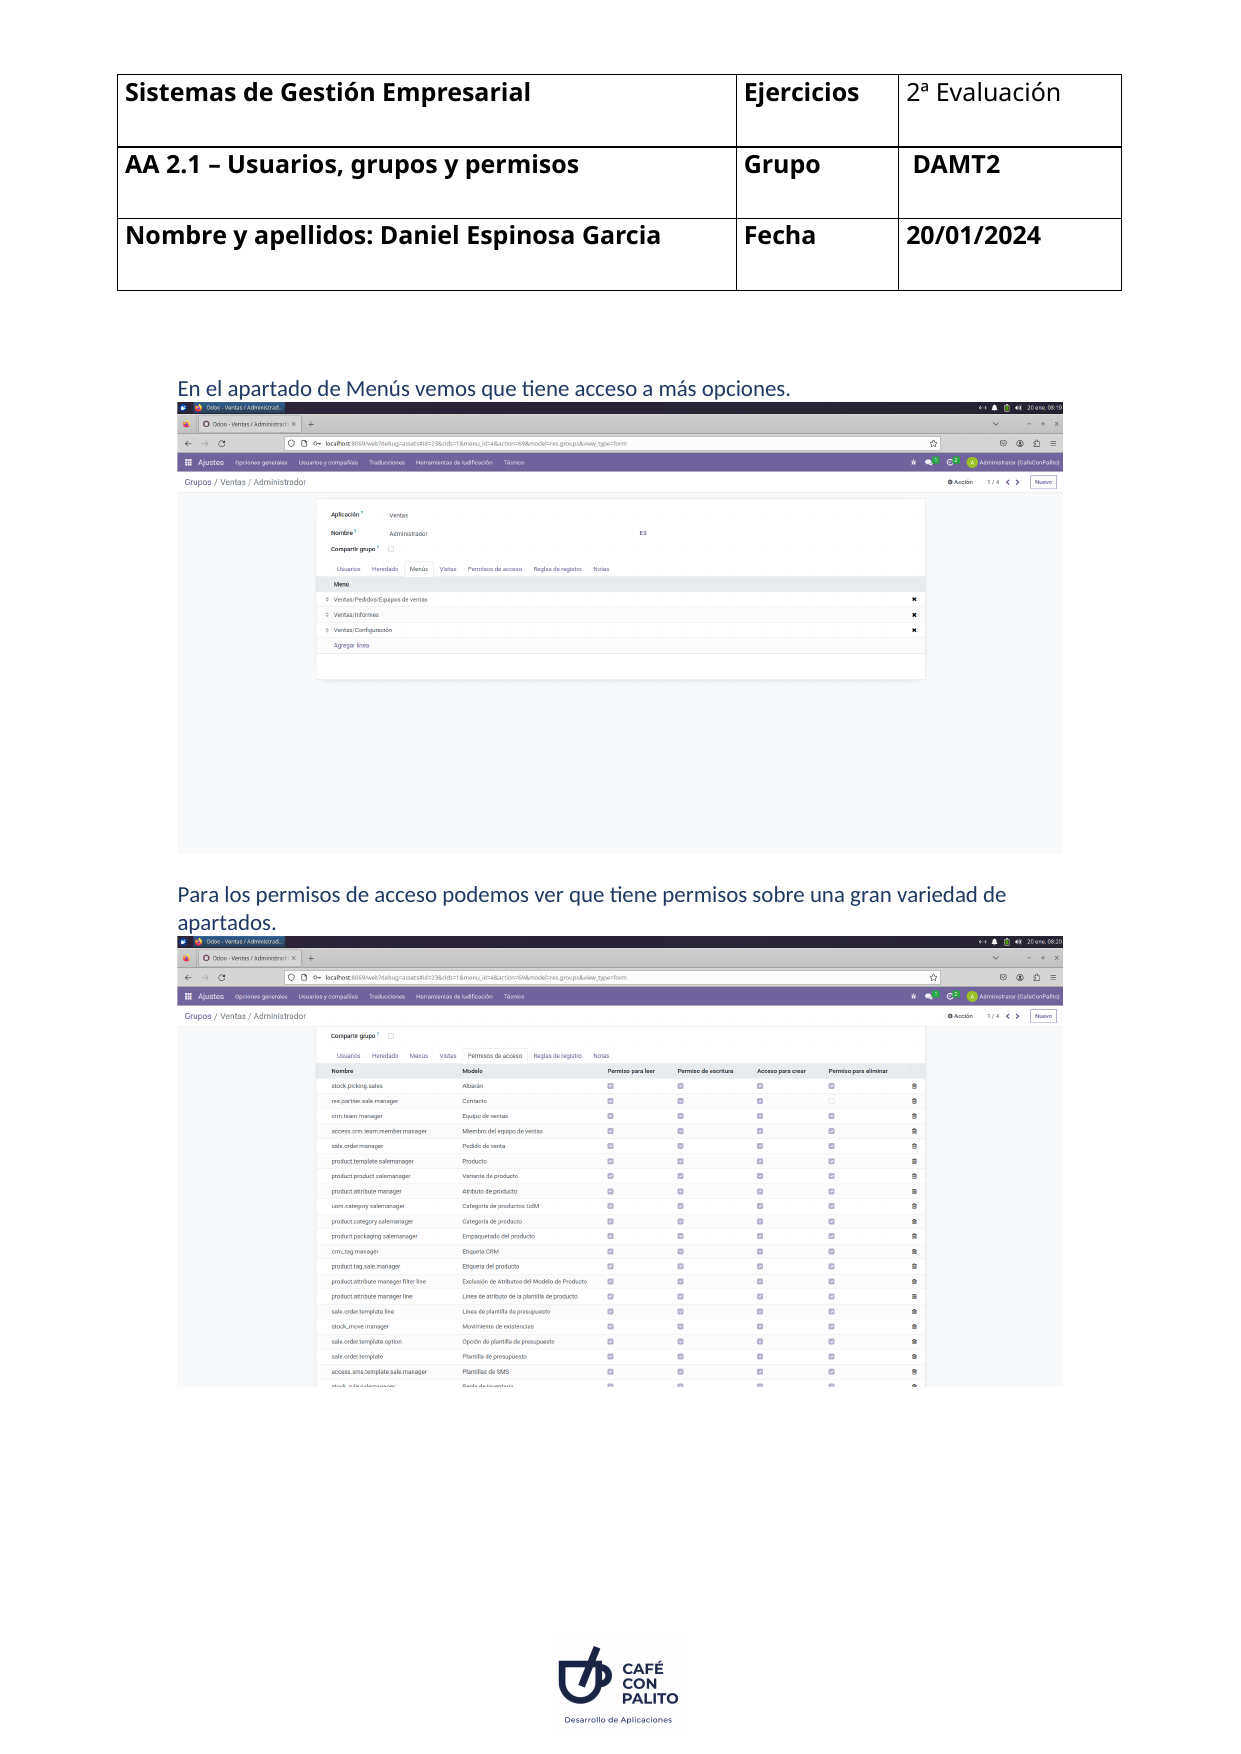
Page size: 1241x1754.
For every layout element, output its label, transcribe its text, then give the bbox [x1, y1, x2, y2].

text Para los permisos de acceso podemos ver que tiene permisos sobre una gran variedad de apartados. [177, 880, 1063, 936]
picture [177, 936, 1063, 1387]
text En el apartado de Menús vemos que tiene acceso a más opciones. [177, 374, 1063, 402]
picture [177, 402, 1063, 853]
picture [549, 1636, 688, 1737]
